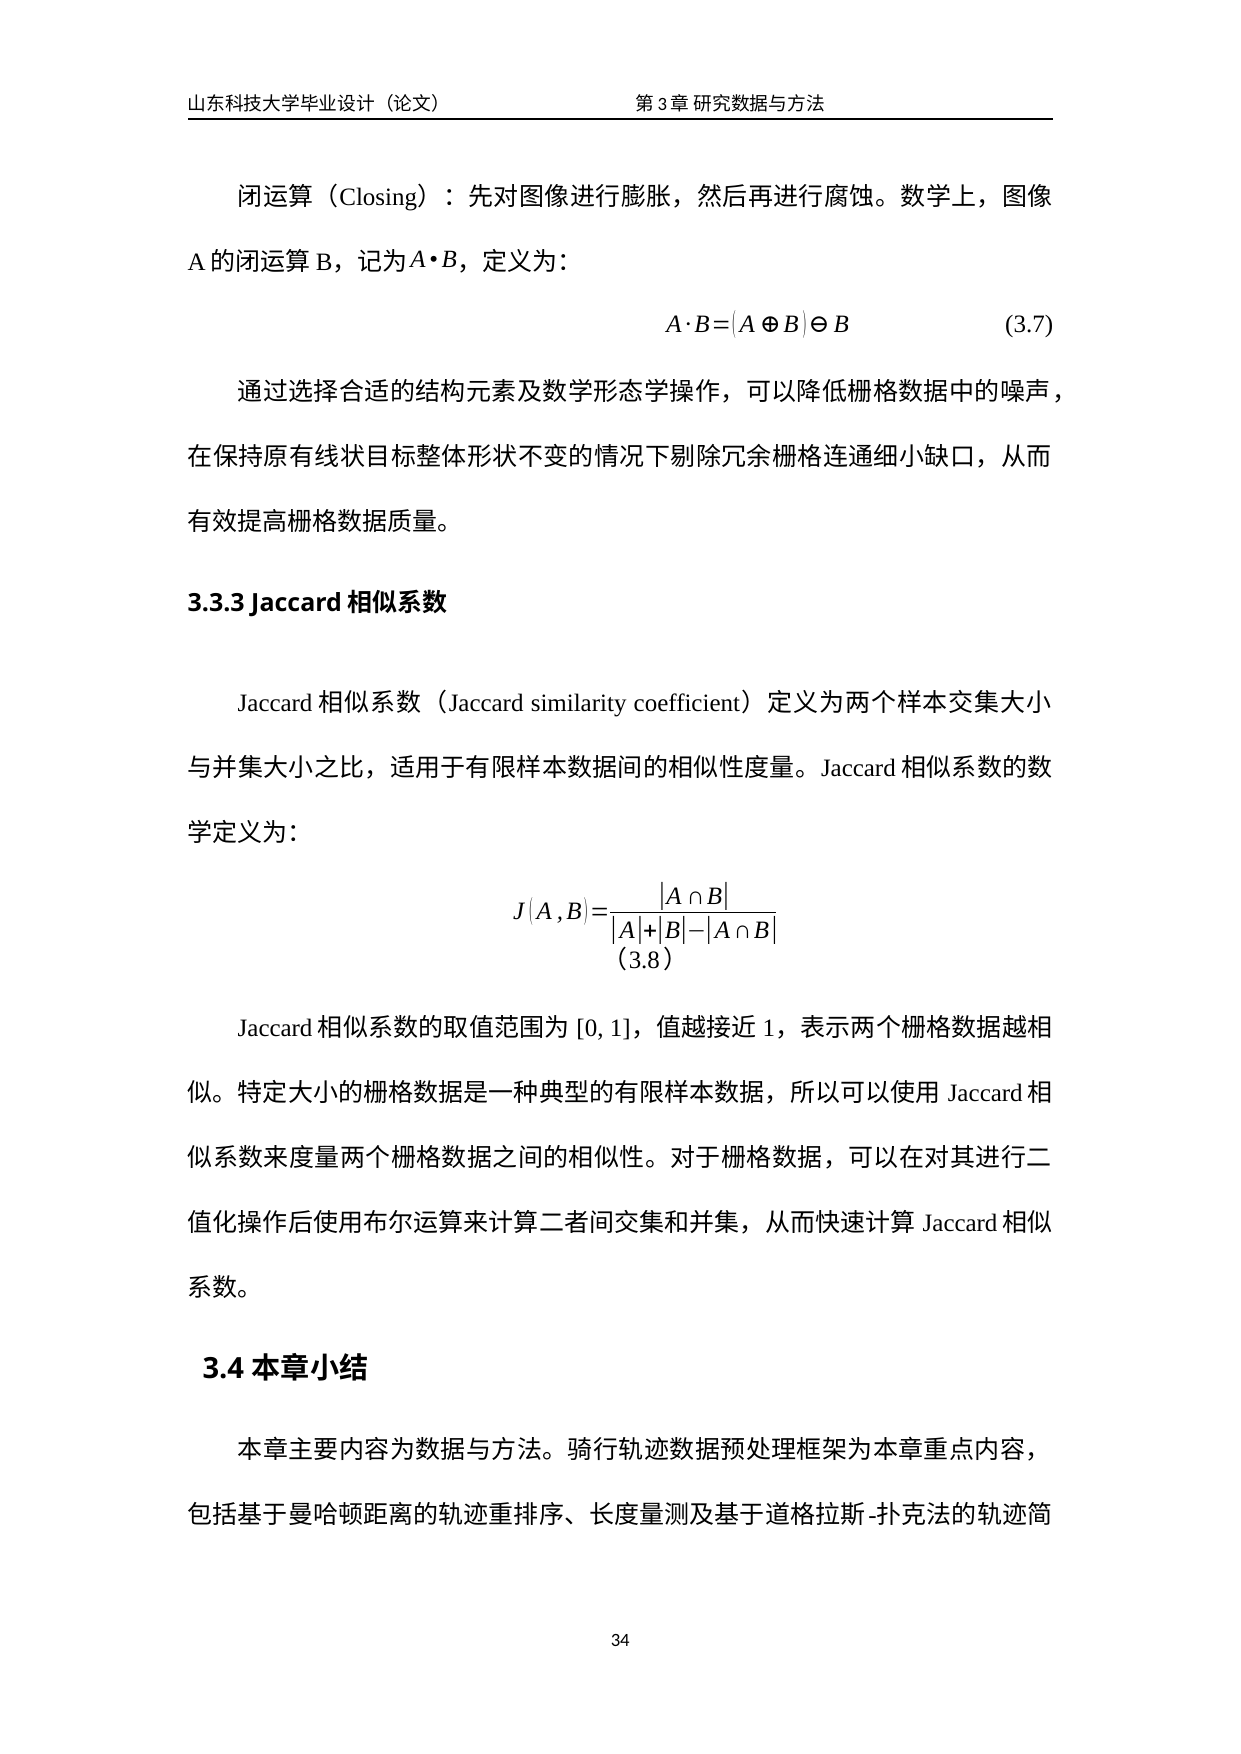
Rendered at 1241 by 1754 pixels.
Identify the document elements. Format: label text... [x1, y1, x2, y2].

list 3.4 本章小结 [187, 1334, 1053, 1399]
text Jaccard相似系数（Jaccard similarity coefficient）定义为两个样本交集大小与并集大小之比，适用于有限样本数据间的相似性度量。Jaccard相似系数的数学定义为： [187, 668, 1053, 863]
text 闭运算（Closing）：先对图像进行膨胀，然后再进行腐蚀。数学上，图像A的闭运算B，记为，定义为： [187, 162, 1053, 292]
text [187, 1415, 1053, 1545]
text (3.7) [187, 308, 1053, 341]
text Jaccard相似系数的取值范围为 [0, 1]，值越接近1，表示两个栅格数据越相似。特定大小的栅格数据是一种典型的有限样本数据，所以可以使用Jaccard相似系数来度量两个栅格数据之间的相似性。对于栅格数据，可以在对其进行二值化操作后使用布尔运算来计算二者间交集和并集，从而快速计算Jaccard相似系数。 [187, 993, 1053, 1318]
text 通过选择合适的结构元素及数学形态学操作，可以降低栅格数据中的噪声，在保持原有线状目标整体形状不变的情况下剔除冗余栅格连通细小缺口，从而有效提高栅格数据质量。 [187, 357, 1053, 552]
text 3.3.3 Jaccard相似系数 [187, 568, 1053, 633]
